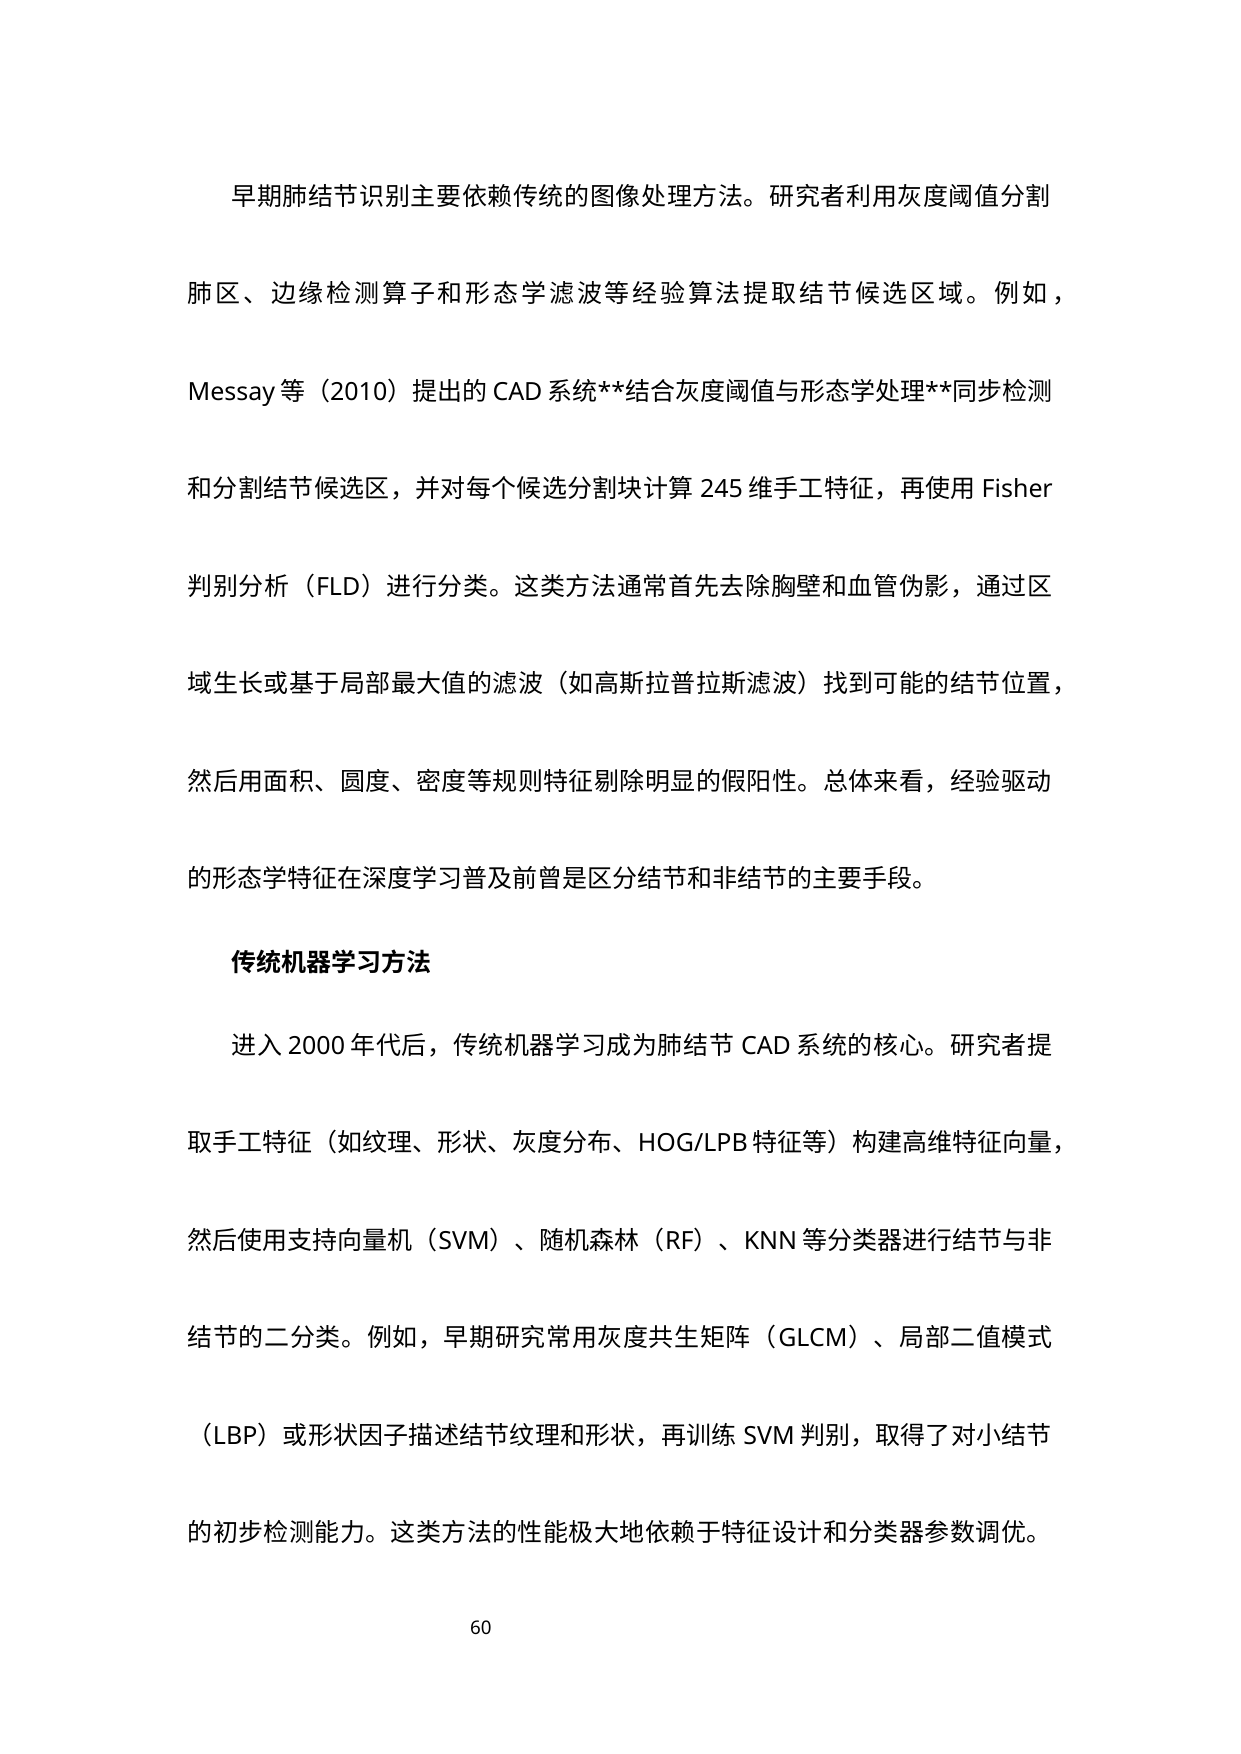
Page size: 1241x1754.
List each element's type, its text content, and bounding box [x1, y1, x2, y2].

text 传统机器学习方法 [187, 928, 1053, 993]
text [187, 1011, 1053, 1563]
text 早期肺结节识别主要依赖传统的图像处理方法。研究者利用灰度阈值分割肺区、边缘检测算子和形态学滤波等经验算法提取结节候选区域。例如，Messay等（2010）提出的CAD系统**结合灰度阈值与形态学处理**同步检测和分割结节候选区，并对每个候选分割块计算245维手工特征，再使用Fisher判别分析（FLD）进行分类。这类方法通常首先去除胸壁和血管伪影，通过区域生长或基于局部最大值的滤波（如高斯拉普拉斯滤波）找到可能的结节位置，然后用面积、圆度、密度等规则特征剔除明显的假阳性。总体来看，经验驱动的形态学特征在深度学习普及前曾是区分结节和非结节的主要手段。 [187, 162, 1053, 909]
